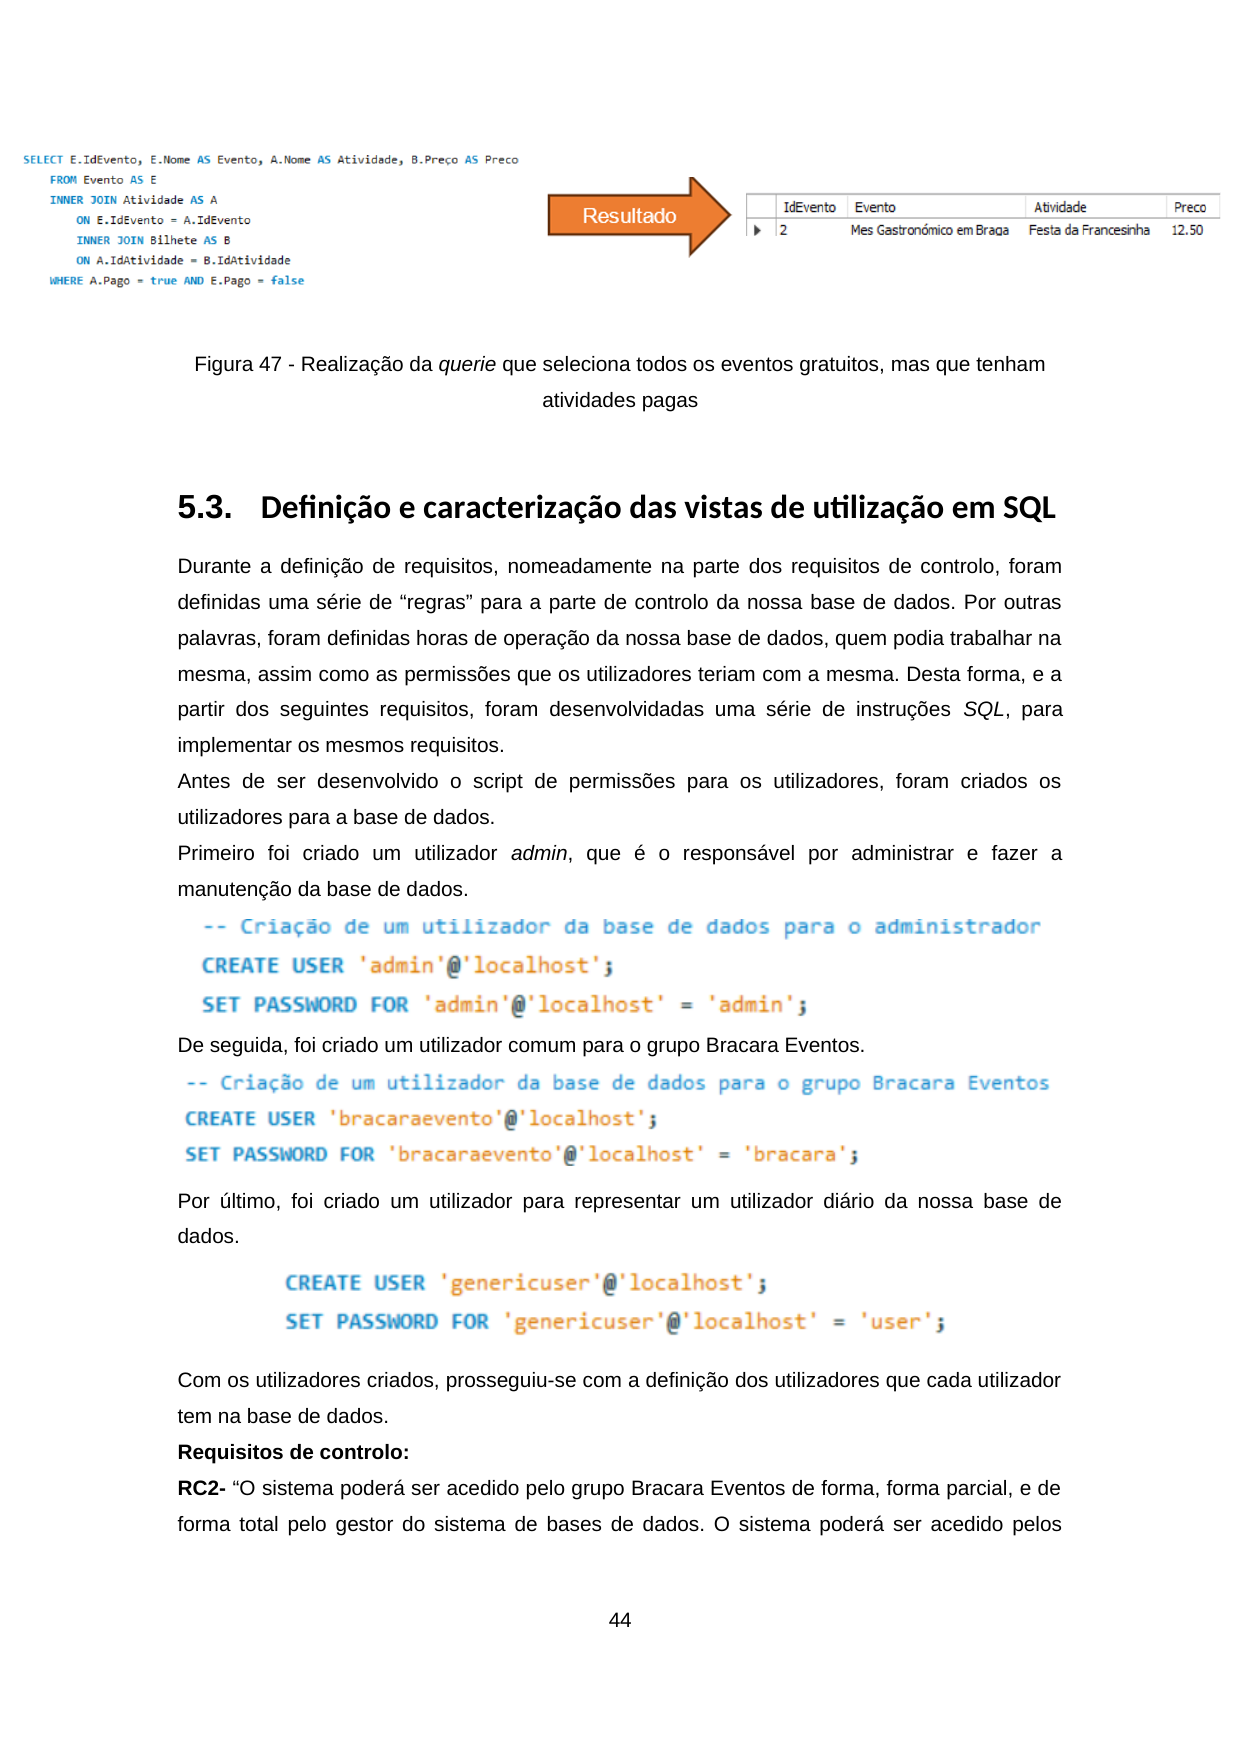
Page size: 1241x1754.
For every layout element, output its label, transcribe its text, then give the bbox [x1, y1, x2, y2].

picture [18, 149, 526, 291]
text Com os utilizadores criados, prosseguiu-se com a definição dos utilizadores que cada utilizador tem na base de dados. [177, 1368, 1063, 1428]
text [177, 1476, 1063, 1536]
picture [282, 1260, 953, 1338]
picture [746, 192, 1221, 236]
picture [177, 1068, 1058, 1165]
text Antes de ser desenvolvido o script de permissões para os utilizadores, foram criados os utilizadores para a base de dados. [177, 769, 1063, 829]
text Definição e caracterização das vistas de utilização em SQL [177, 486, 1063, 527]
picture [547, 177, 738, 260]
text Primeiro foi criado um utilizador admin, que é o responsável por administrar e fazer a manutenção da base de dados. [177, 841, 1063, 901]
text Durante a definição de requisitos, nomeadamente na parte dos requisitos de controlo, foram definidas uma série de “regras” para a parte de controlo da nossa base de dados. Por outras palavras, foram definidas horas de operação da nossa base de dados, quem podia trabalhar na mesma, assim como as permissões que os utilizadores teriam com a mesma. Desta forma, e a partir dos seguintes requisitos, foram desenvolvidadas uma série de instruções SQL, para implementar os mesmos requisitos. [177, 553, 1063, 757]
picture [197, 919, 1040, 1019]
text Requisitos de controlo: [177, 1440, 1063, 1464]
